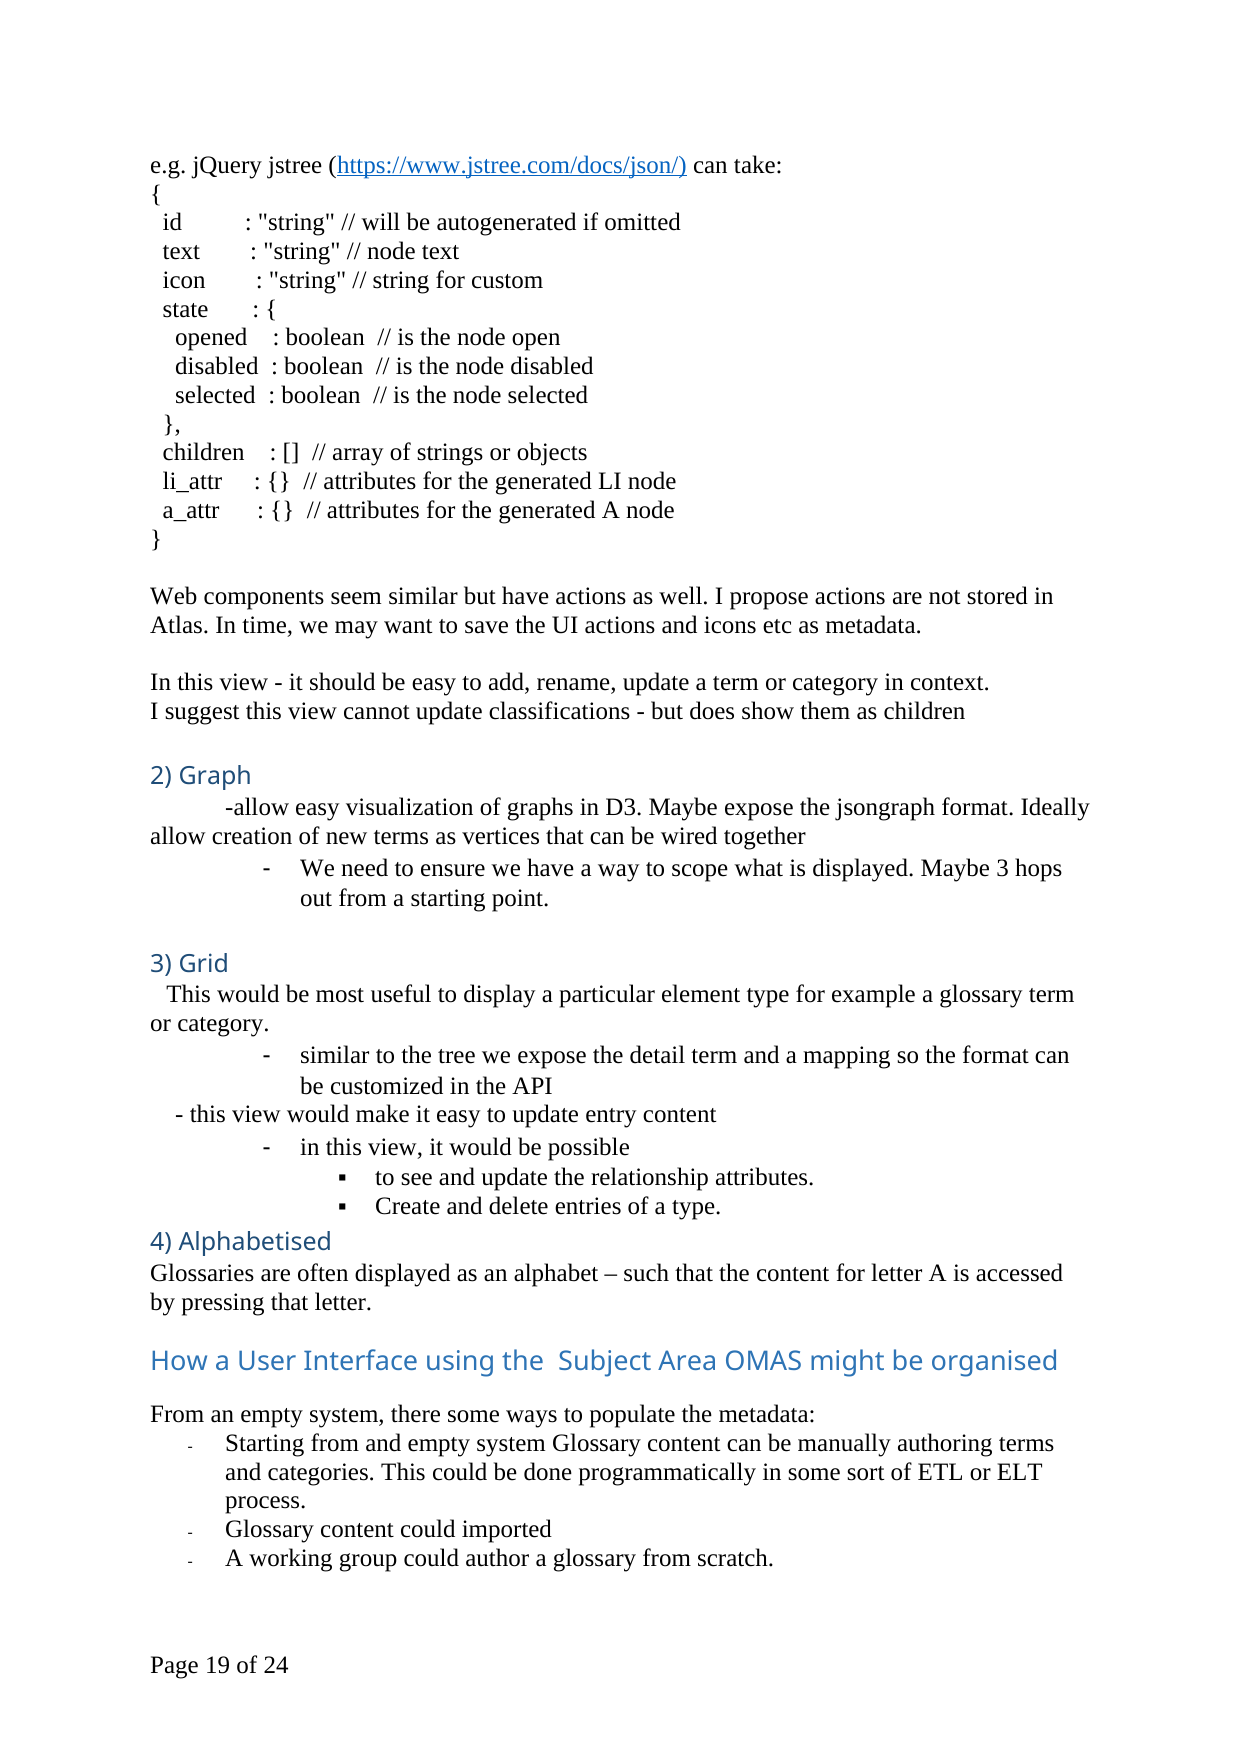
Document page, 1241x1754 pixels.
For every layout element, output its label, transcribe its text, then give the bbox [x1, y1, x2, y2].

list A working group could author a glossary from scratch. [187, 1543, 1090, 1572]
text In this view - it should be easy to add, rename, update a term or category in context. [150, 667, 1090, 696]
text From an empty system, there some ways to populate the metadata: [150, 1399, 1090, 1428]
text This would be most useful to display a particular element type for example a glossary term or category. [150, 979, 1090, 1037]
subtitle How a User Interface using the Subject Area OMAS might be organised [150, 1341, 1090, 1378]
text Glossaries are often displayed as an alphabet – such that the content for letter A is accessed by pressing that letter. [150, 1258, 1090, 1316]
list in this view, it would be possible [262, 1128, 1090, 1162]
list Starting from and empty system Glossary content can be manually authoring terms and categories. This could be done programmatically in some sort of ETL or ELT process. [187, 1428, 1090, 1514]
list Glossary content could imported [187, 1514, 1090, 1543]
text e.g. jQuery jstree (https://www.jstree.com/docs/json/) can take: [150, 150, 1090, 179]
text -allow easy visualization of graphs in D3. Maybe expose the jsongraph format. Ideally allow creation of new terms as vertices that can be wired together [150, 792, 1090, 849]
list to see and update the relationship attributes. [337, 1162, 1090, 1191]
list Create and delete entries of a type. [337, 1191, 1090, 1220]
list similar to the tree we expose the detail term and a mapping so the format can be customized in the API [262, 1037, 1090, 1099]
text I suggest this view cannot update classifications - but does show them as children [150, 696, 1090, 725]
subtitle 3) Grid [150, 945, 1090, 979]
subtitle 2) Graph [150, 758, 1090, 792]
text Web components seem similar but have actions as well. I propose actions are not stored in Atlas. In time, we may want to save the UI actions and icons etc as metadata. [150, 581, 1090, 639]
text { id : "string" // will be autogenerated if omitted text : "string" // node text icon : "string" // string for custom state : { opened : boolean // is the node open disabled : boolean // is the node disabled selected : boolean // is the node selected }, children : [] // array of strings or objects li_attr : {} // attributes for the generated LI node a_attr : {} // attributes for the generated A node } [150, 179, 1090, 552]
list We need to ensure we have a way to scope what is displayed. Maybe 3 hops out from a starting point. [262, 849, 1090, 912]
subtitle 4) Alphabetised [150, 1224, 1090, 1258]
text - this view would make it easy to update entry content [150, 1099, 1090, 1128]
